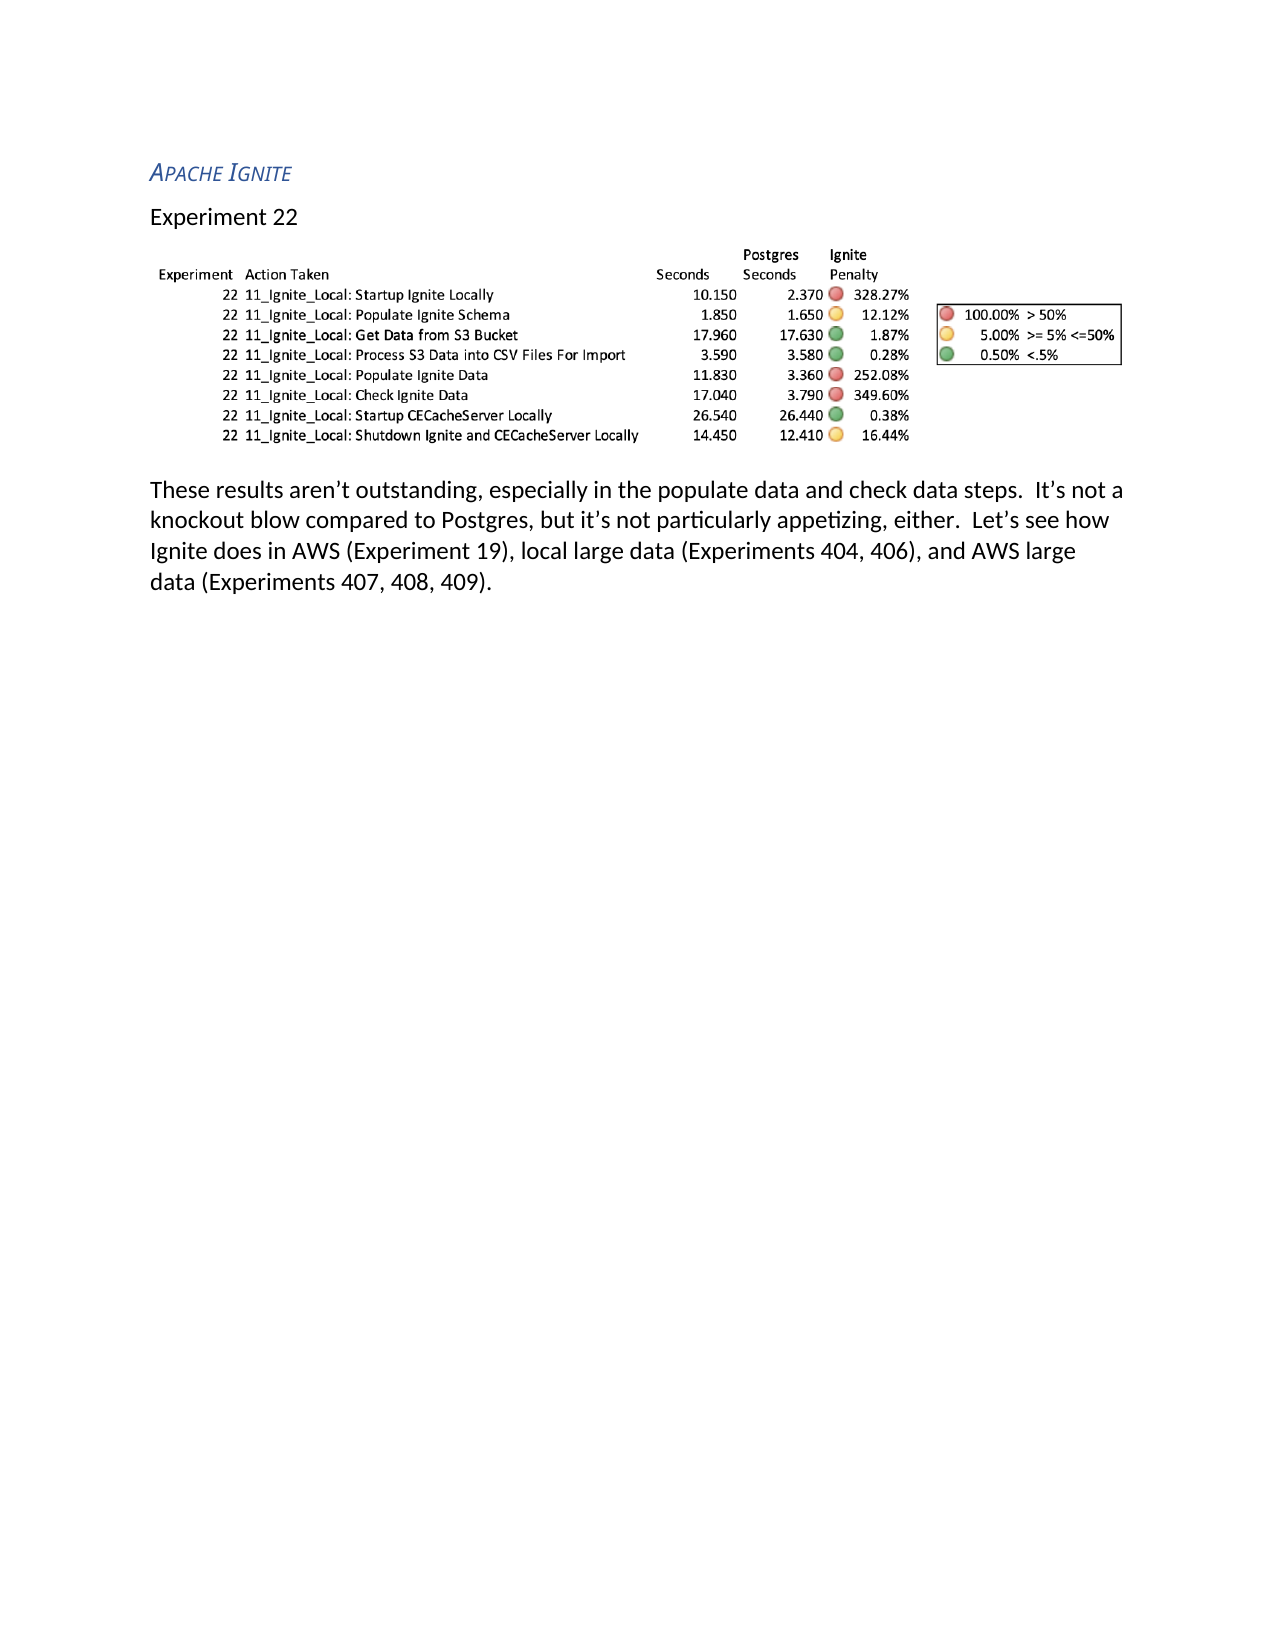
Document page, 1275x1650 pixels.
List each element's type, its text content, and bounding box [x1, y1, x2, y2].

subtitle Apache Ignite [150, 154, 1125, 188]
text These results aren’t outstanding, especially in the populate data and check data steps. It’s not a knockout blow compared to Postgres, but it’s not particularly appetizing, either. Let’s see how Ignite does in AWS (Experiment 19), local large data (Experiments 404, 406), and AWS large data (Experiments 407, 408, 409). [150, 474, 1125, 596]
picture [150, 243, 1125, 444]
text Experiment 22 [150, 201, 1125, 231]
